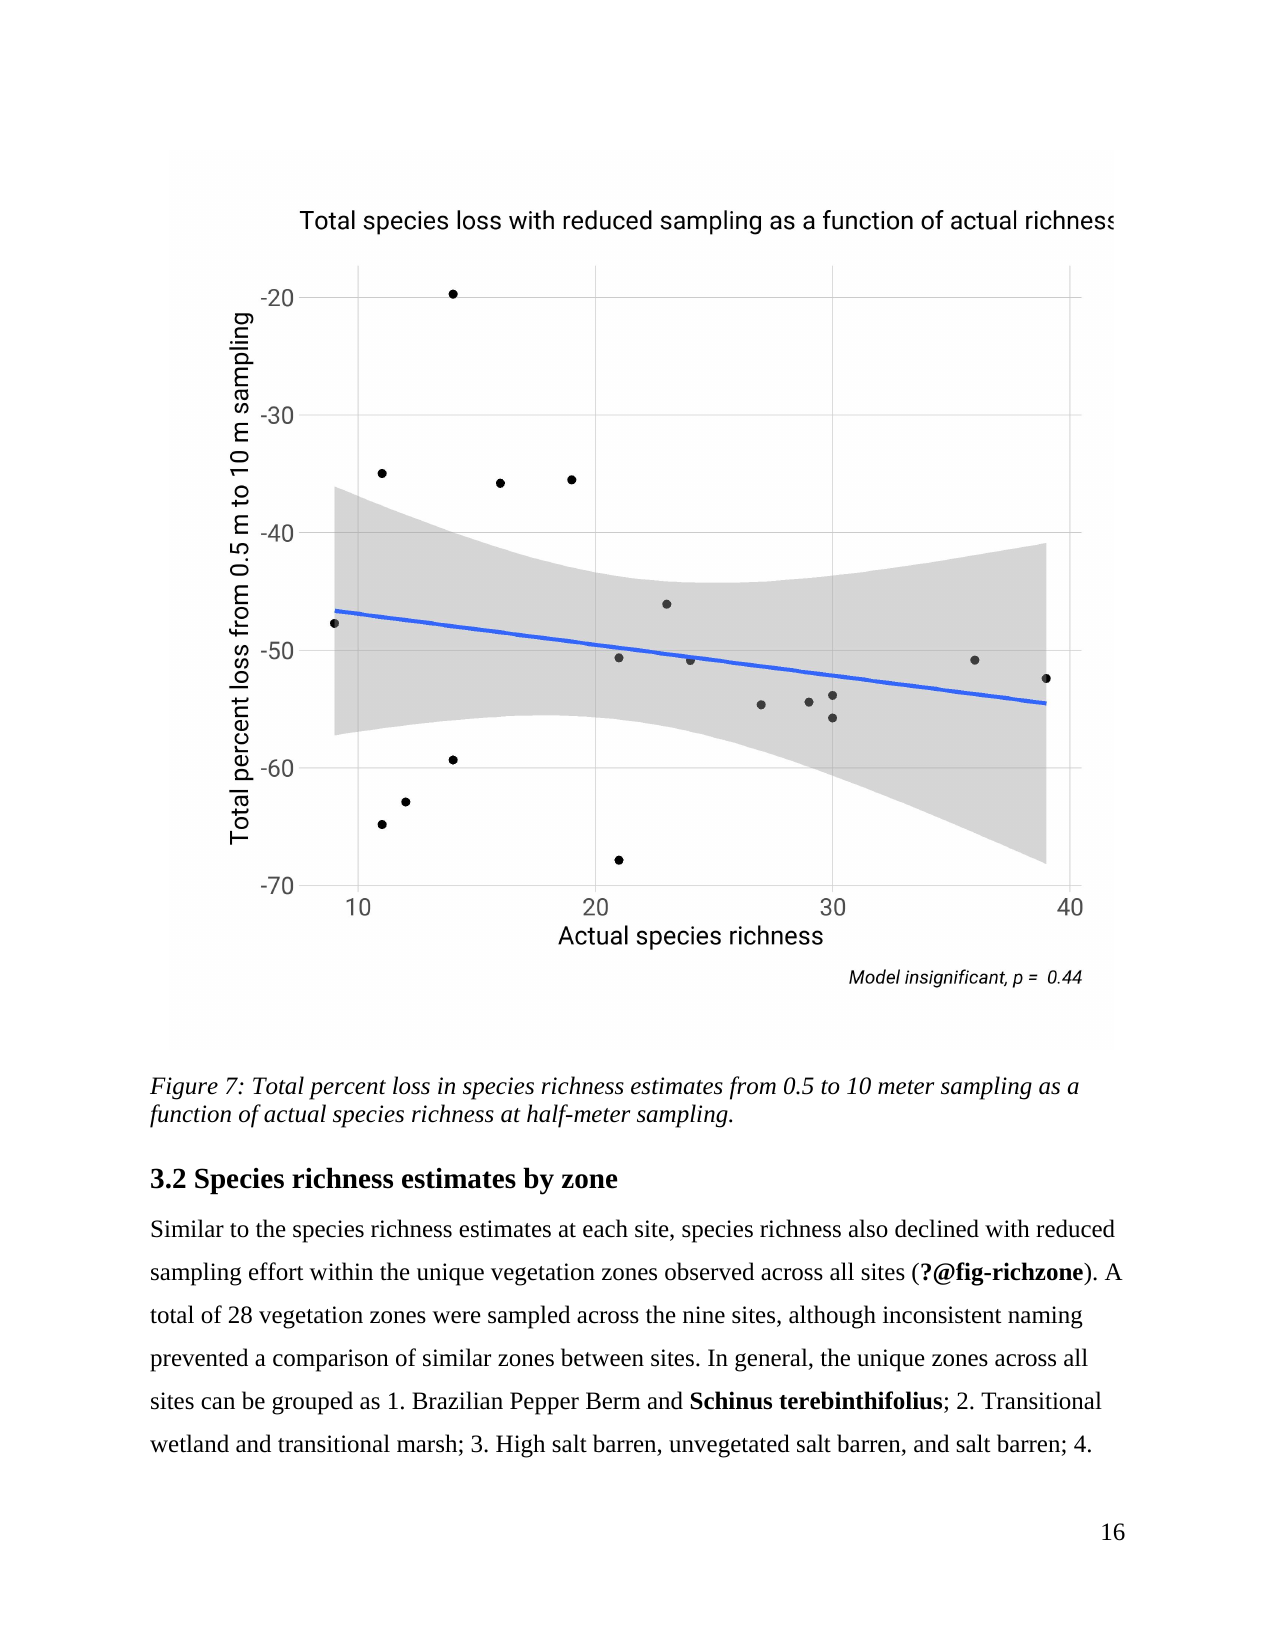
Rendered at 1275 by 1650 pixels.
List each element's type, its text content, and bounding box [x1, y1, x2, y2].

subtitle 3.2 Species richness estimates by zone [150, 1162, 1125, 1195]
picture [168, 150, 1114, 1050]
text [150, 1214, 1125, 1458]
table_header Figure 7: Total percent loss in species richness estimates from 0.5 to 10 meter sampling as a function of actual species richness at half-meter sampling. [139, 150, 1114, 1141]
